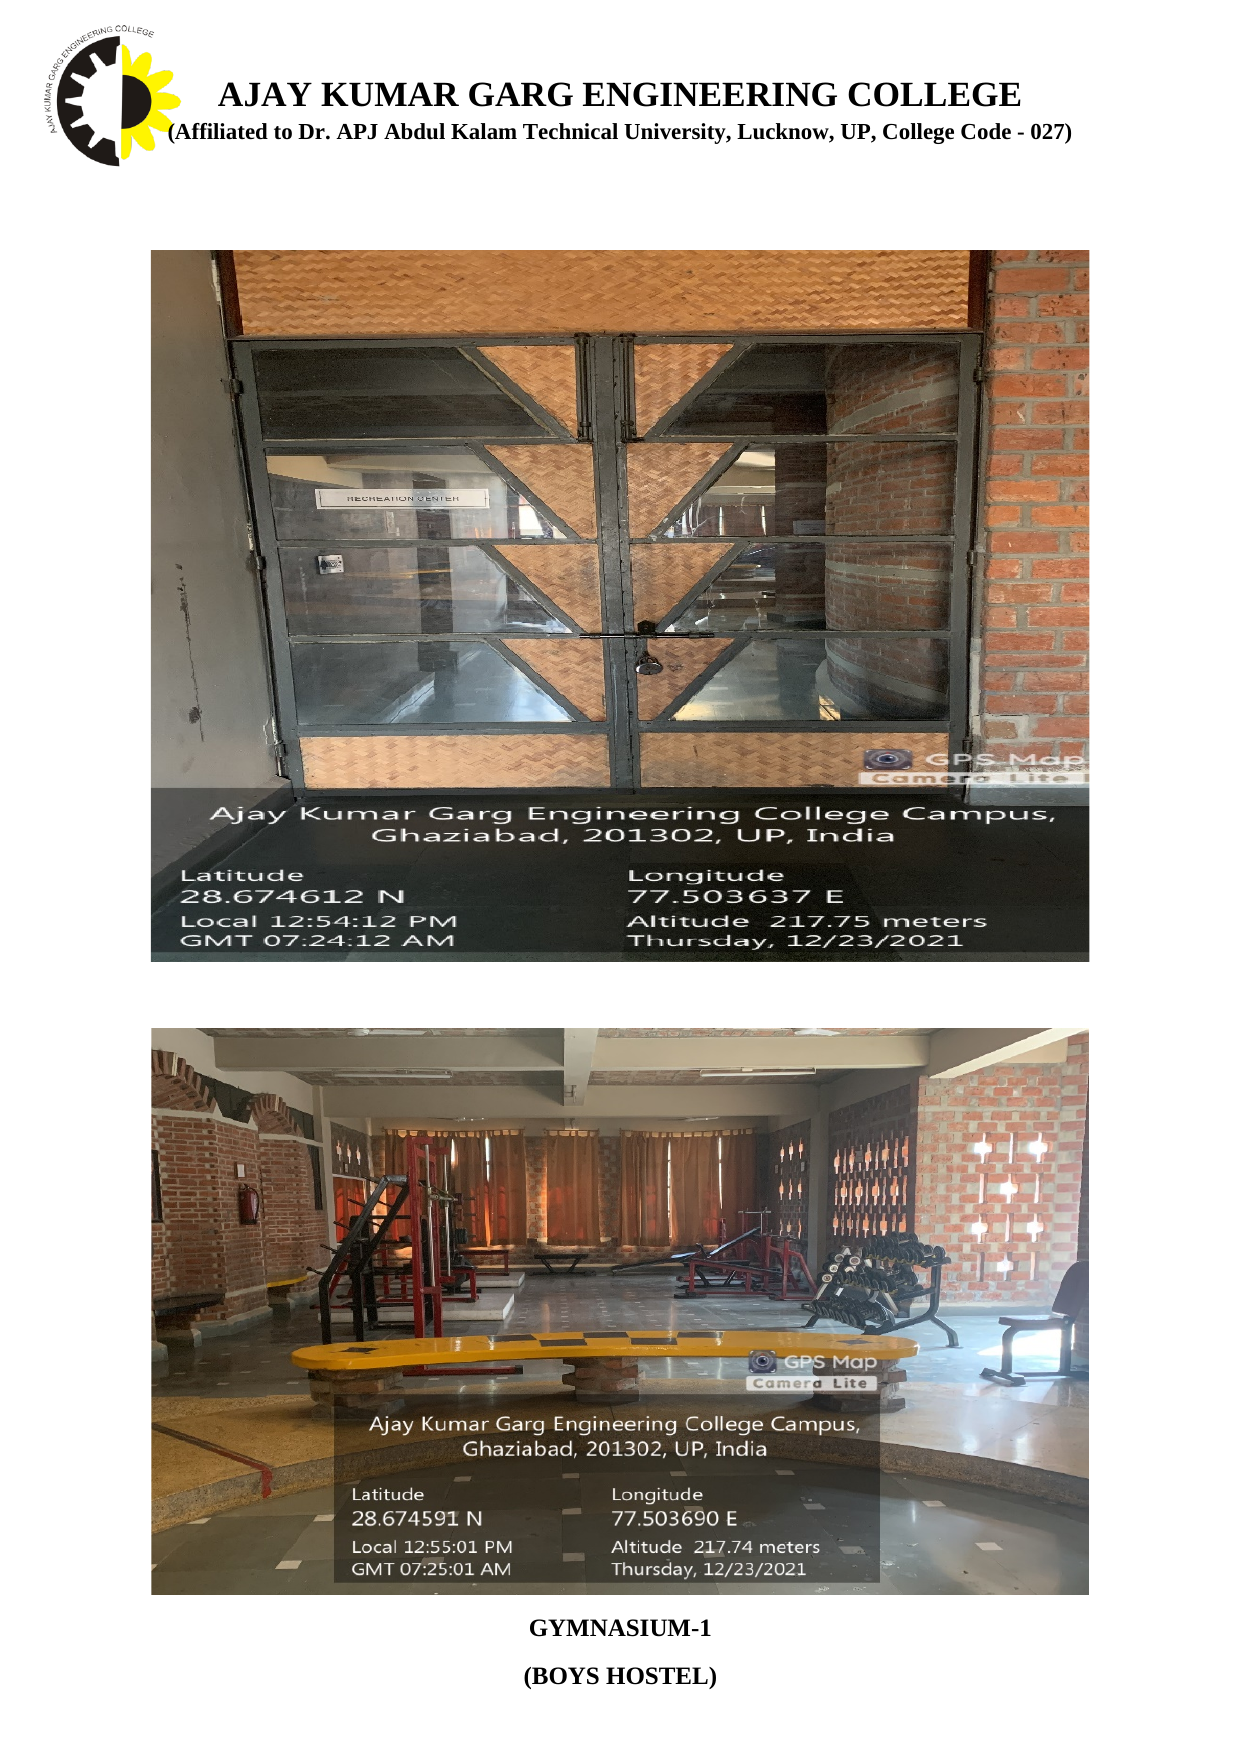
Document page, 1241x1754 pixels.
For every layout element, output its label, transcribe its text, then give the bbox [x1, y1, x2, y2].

text (BOYS HOSTEL) [150, 1661, 1090, 1690]
picture [151, 1028, 1089, 1595]
text GYMNASIUM-1 [150, 1613, 1090, 1642]
picture [150, 250, 1090, 962]
picture [44, 25, 188, 168]
